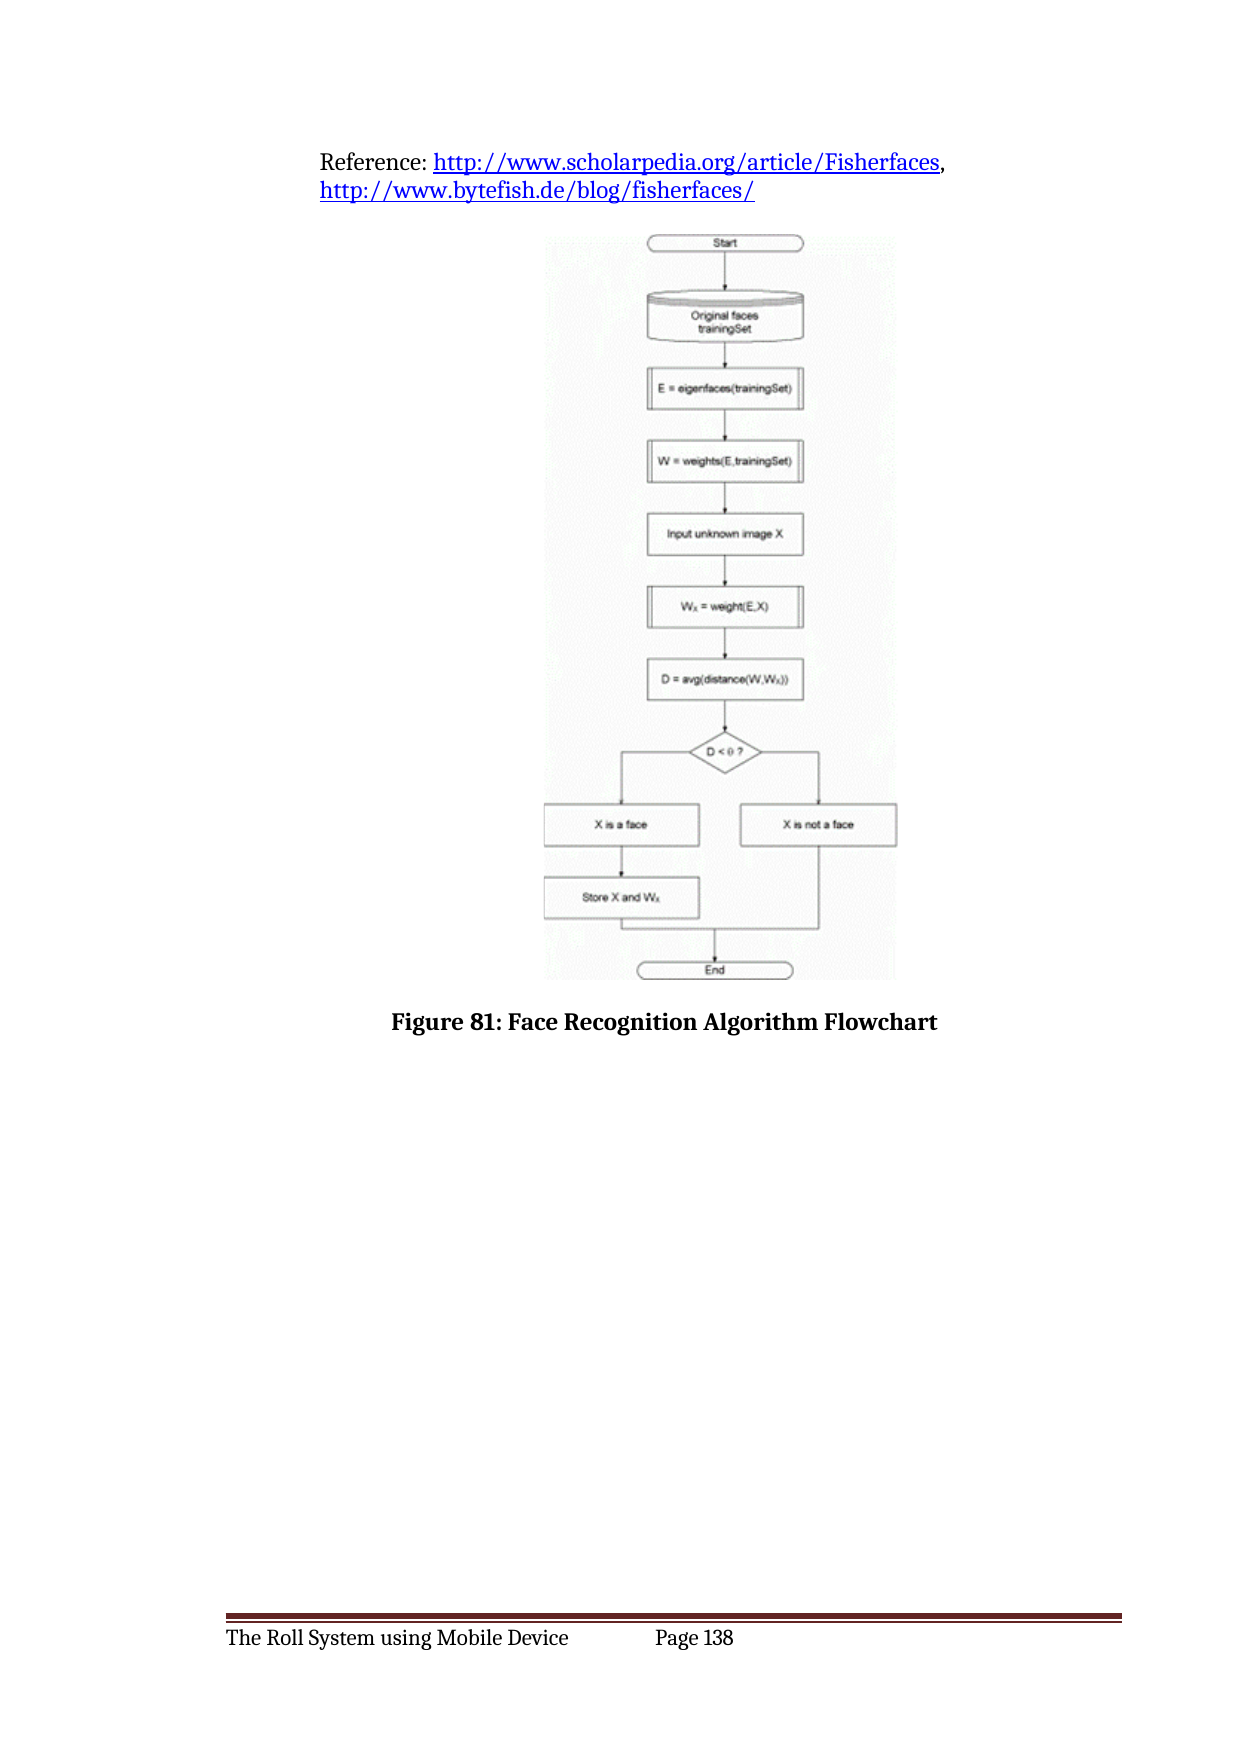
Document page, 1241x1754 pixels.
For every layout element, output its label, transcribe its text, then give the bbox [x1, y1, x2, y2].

picture [543, 234, 898, 980]
text Figure 81: Face Recognition Algorithm Flowchart [207, 1008, 1122, 1037]
text Reference: http://www.scholarpedia.org/article/Fisherfaces, http://www.bytefish.de/blog/fisherfaces/ [319, 148, 1122, 205]
